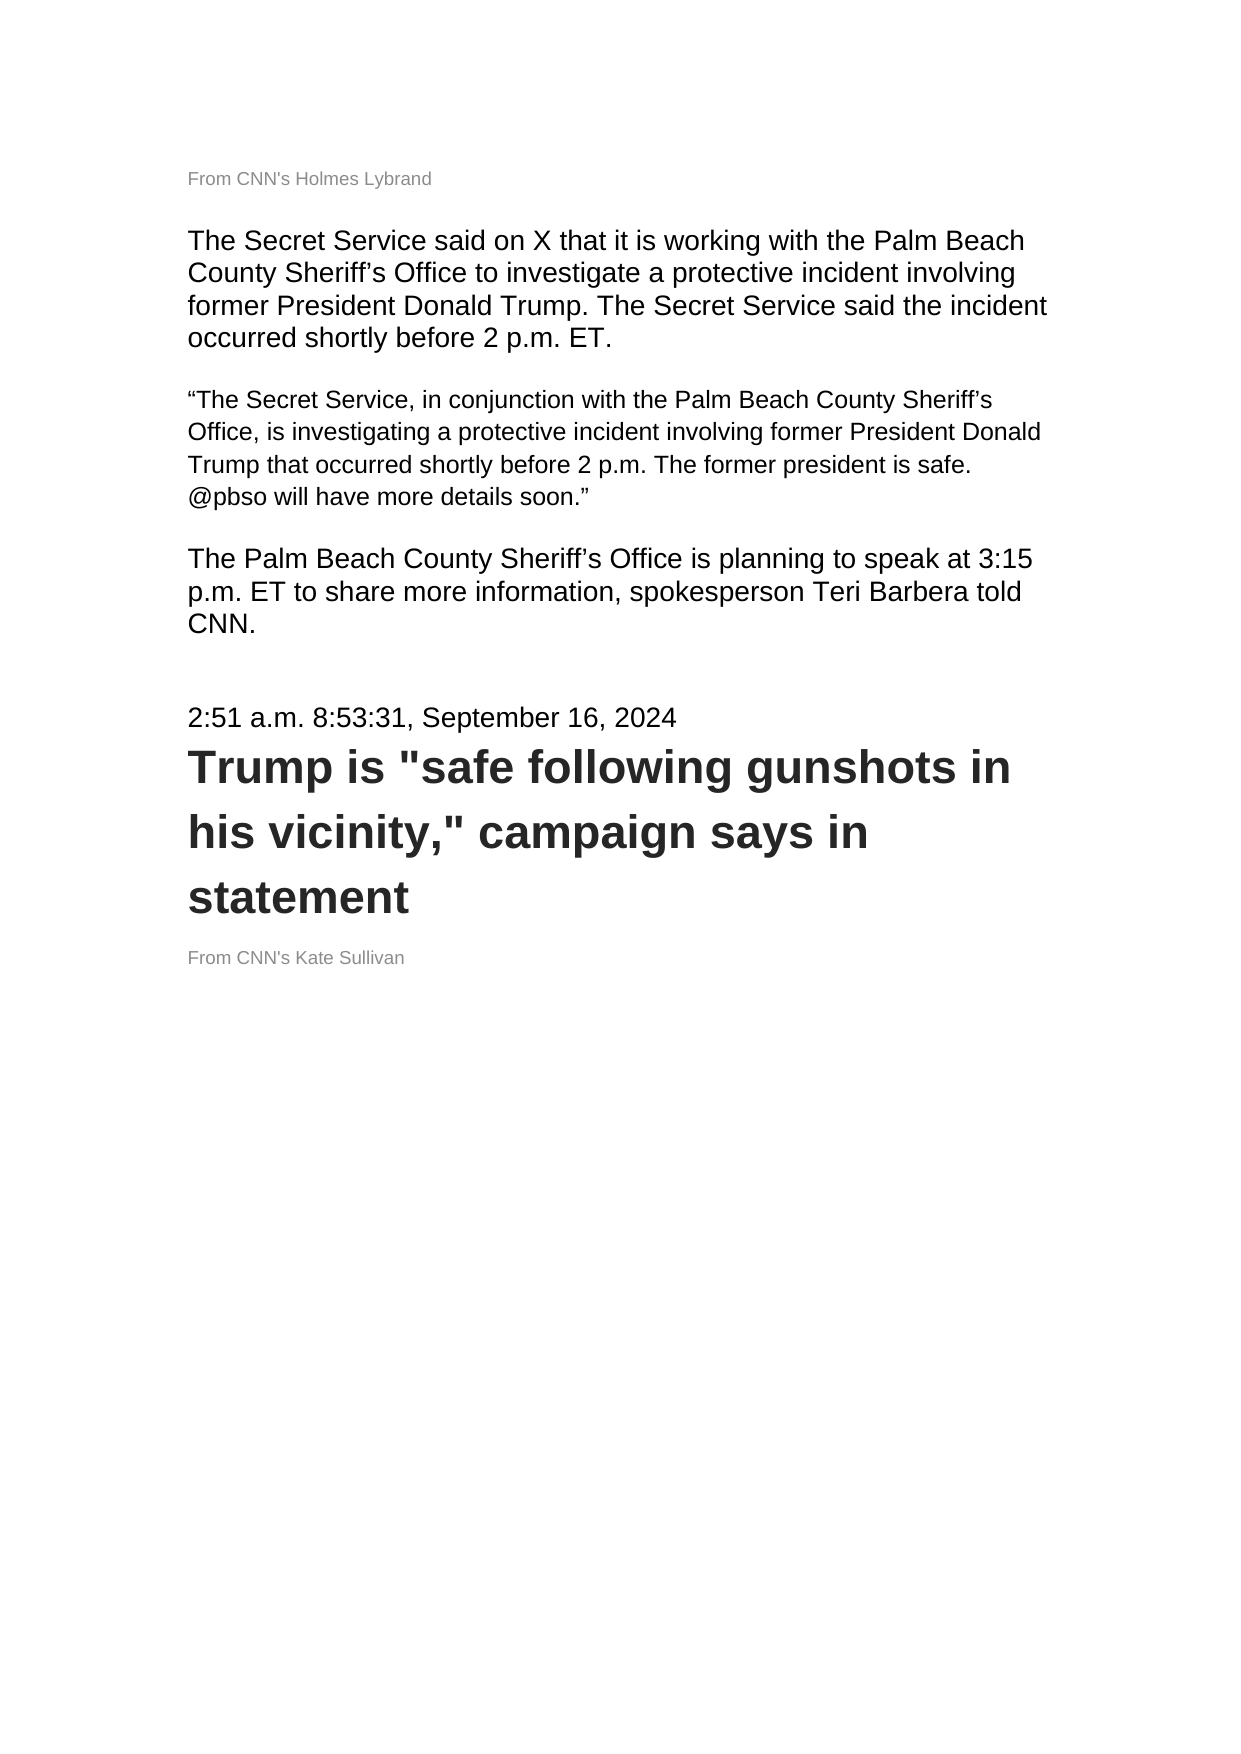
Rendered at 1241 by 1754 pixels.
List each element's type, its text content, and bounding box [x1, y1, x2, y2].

text The Secret Service said on X that it is working with the Palm Beach County Sheriff’s Office to investigate a protective incident involving former President Donald Trump. The Secret Service said the incident occurred shortly before 2 p.m. ET. [187, 224, 1053, 354]
text From CNN's Holmes Lybrand [187, 162, 1053, 194]
text 2:51 a.m. 8:53:31, September 16, 2024 [187, 701, 1053, 734]
text Trump is "safe following gunshots in his vicinity," campaign says in statement [187, 734, 1053, 929]
text From CNN's Kate Sullivan [187, 941, 1053, 974]
text The Palm Beach County Sheriff’s Office is planning to speak at 3:15 p.m. ET to share more information, spokesperson Teri Barbera told CNN. [187, 542, 1053, 639]
text “The Secret Service, in conjunction with the Palm Beach County Sheriff’s Office, is investigating a protective incident involving former President Donald Trump that occurred shortly before 2 p.m. The former president is safe. @pbso will have more details soon.” [187, 383, 1053, 513]
